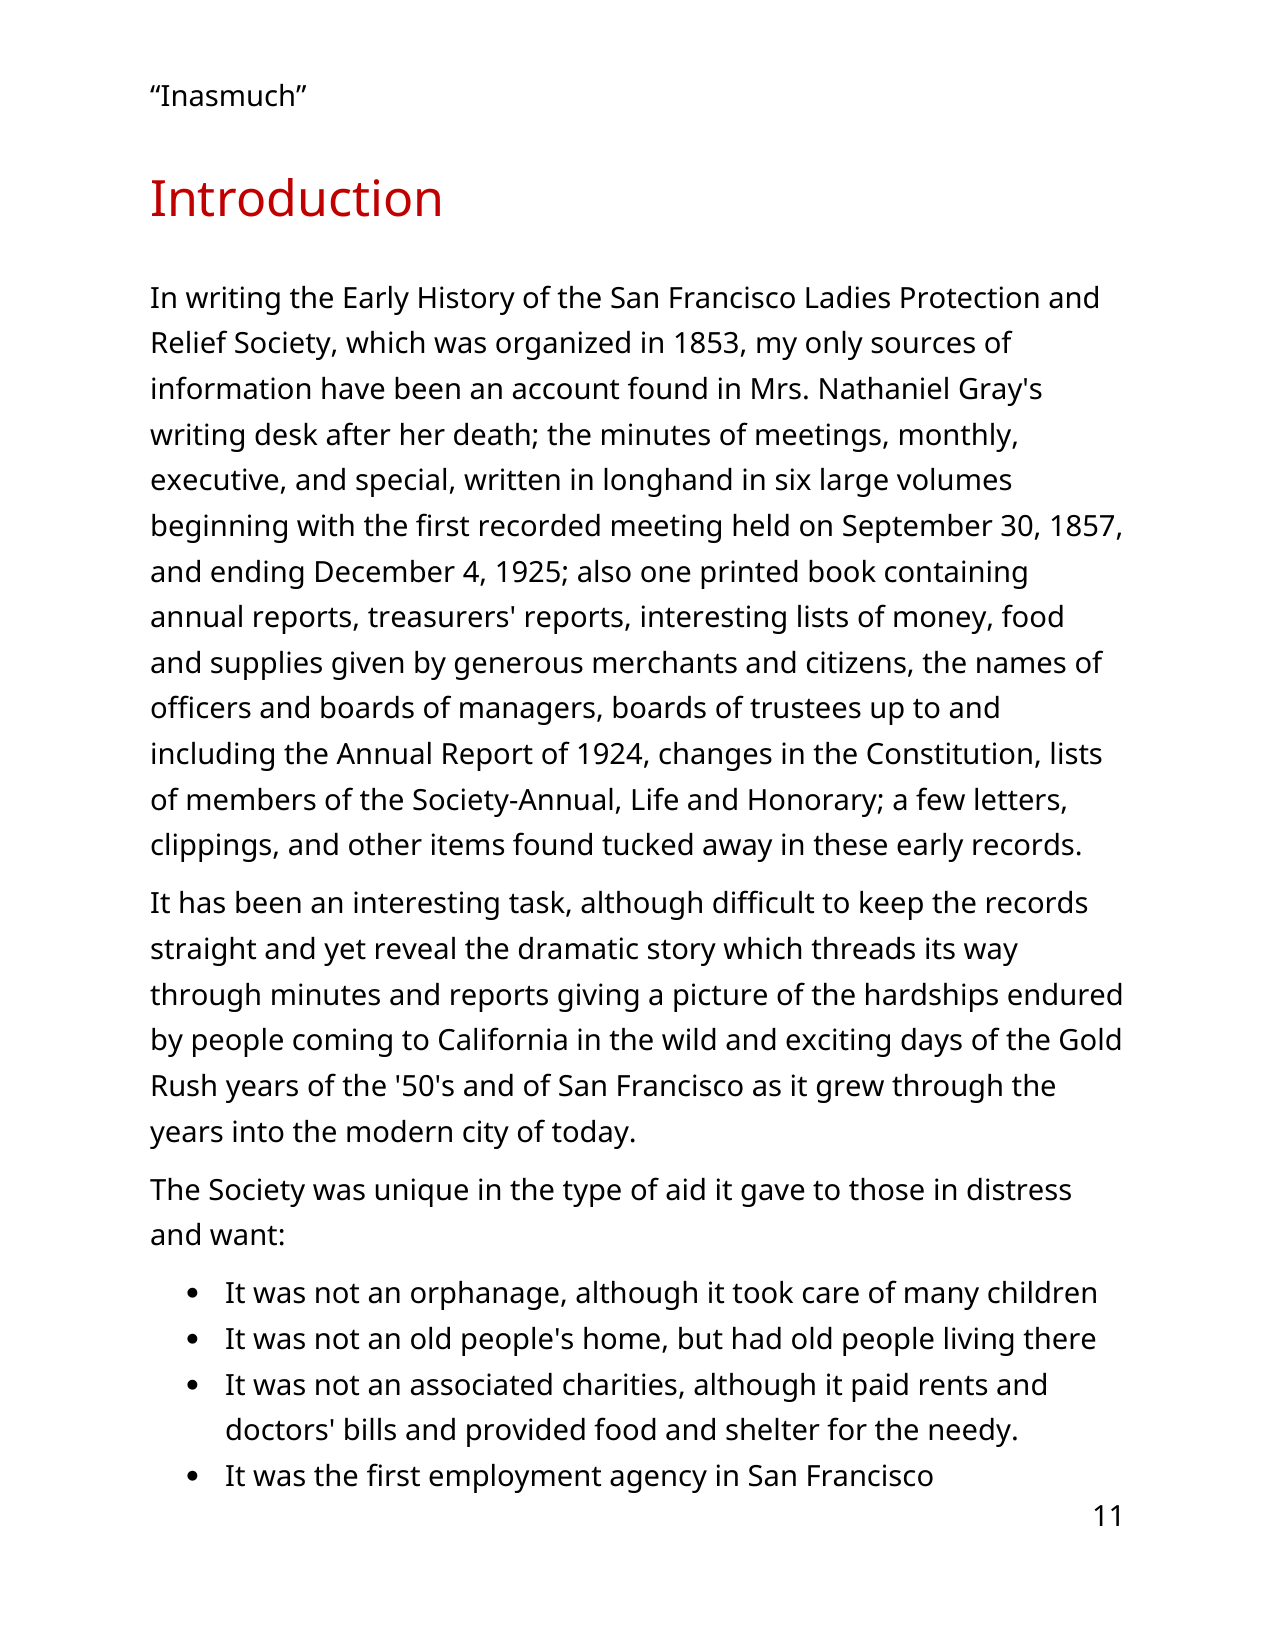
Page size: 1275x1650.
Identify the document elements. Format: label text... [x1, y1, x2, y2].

list It was not an old people's home, but had old people living there [187, 1318, 1125, 1358]
text The Society was unique in the type of aid it gave to those in distress and want: [150, 1169, 1125, 1254]
subtitle Introduction [150, 162, 1125, 231]
list It was not an orphanage, although it took care of many children [187, 1273, 1125, 1312]
list It was not an associated charities, although it paid rents and doctors' bills and provided food and shelter for the needy. [187, 1364, 1125, 1449]
text It has been an interesting task, although difficult to keep the records straight and yet reveal the dramatic story which threads its way through minutes and reports giving a picture of the hardships endured by people coming to California in the wild and exciting days of the Gold Rush years of the '50's and of San Francisco as it grew through the years into the modern city of today. [150, 883, 1125, 1151]
list It was the first employment agency in San Francisco [187, 1455, 1125, 1495]
text In writing the Early History of the San Francisco Ladies Protection and Relief Society, which was organized in 1853, my only sources of information have been an account found in Mrs. Nathaniel Gray's writing desk after her death; the minutes of meetings, monthly, executive, and special, written in longhand in six large volumes beginning with the first recorded meeting held on September 30, 1857, and ending December 4, 1925; also one printed book containing annual reports, treasurers' reports, interesting lists of money, food and supplies given by generous merchants and citizens, the names of officers and boards of managers, boards of trustees up to and including the Annual Report of 1924, changes in the Constitution, lists of members of the Society-Annual, Life and Honorary; a few letters, clippings, and other items found tucked away in these early records. [150, 277, 1125, 864]
